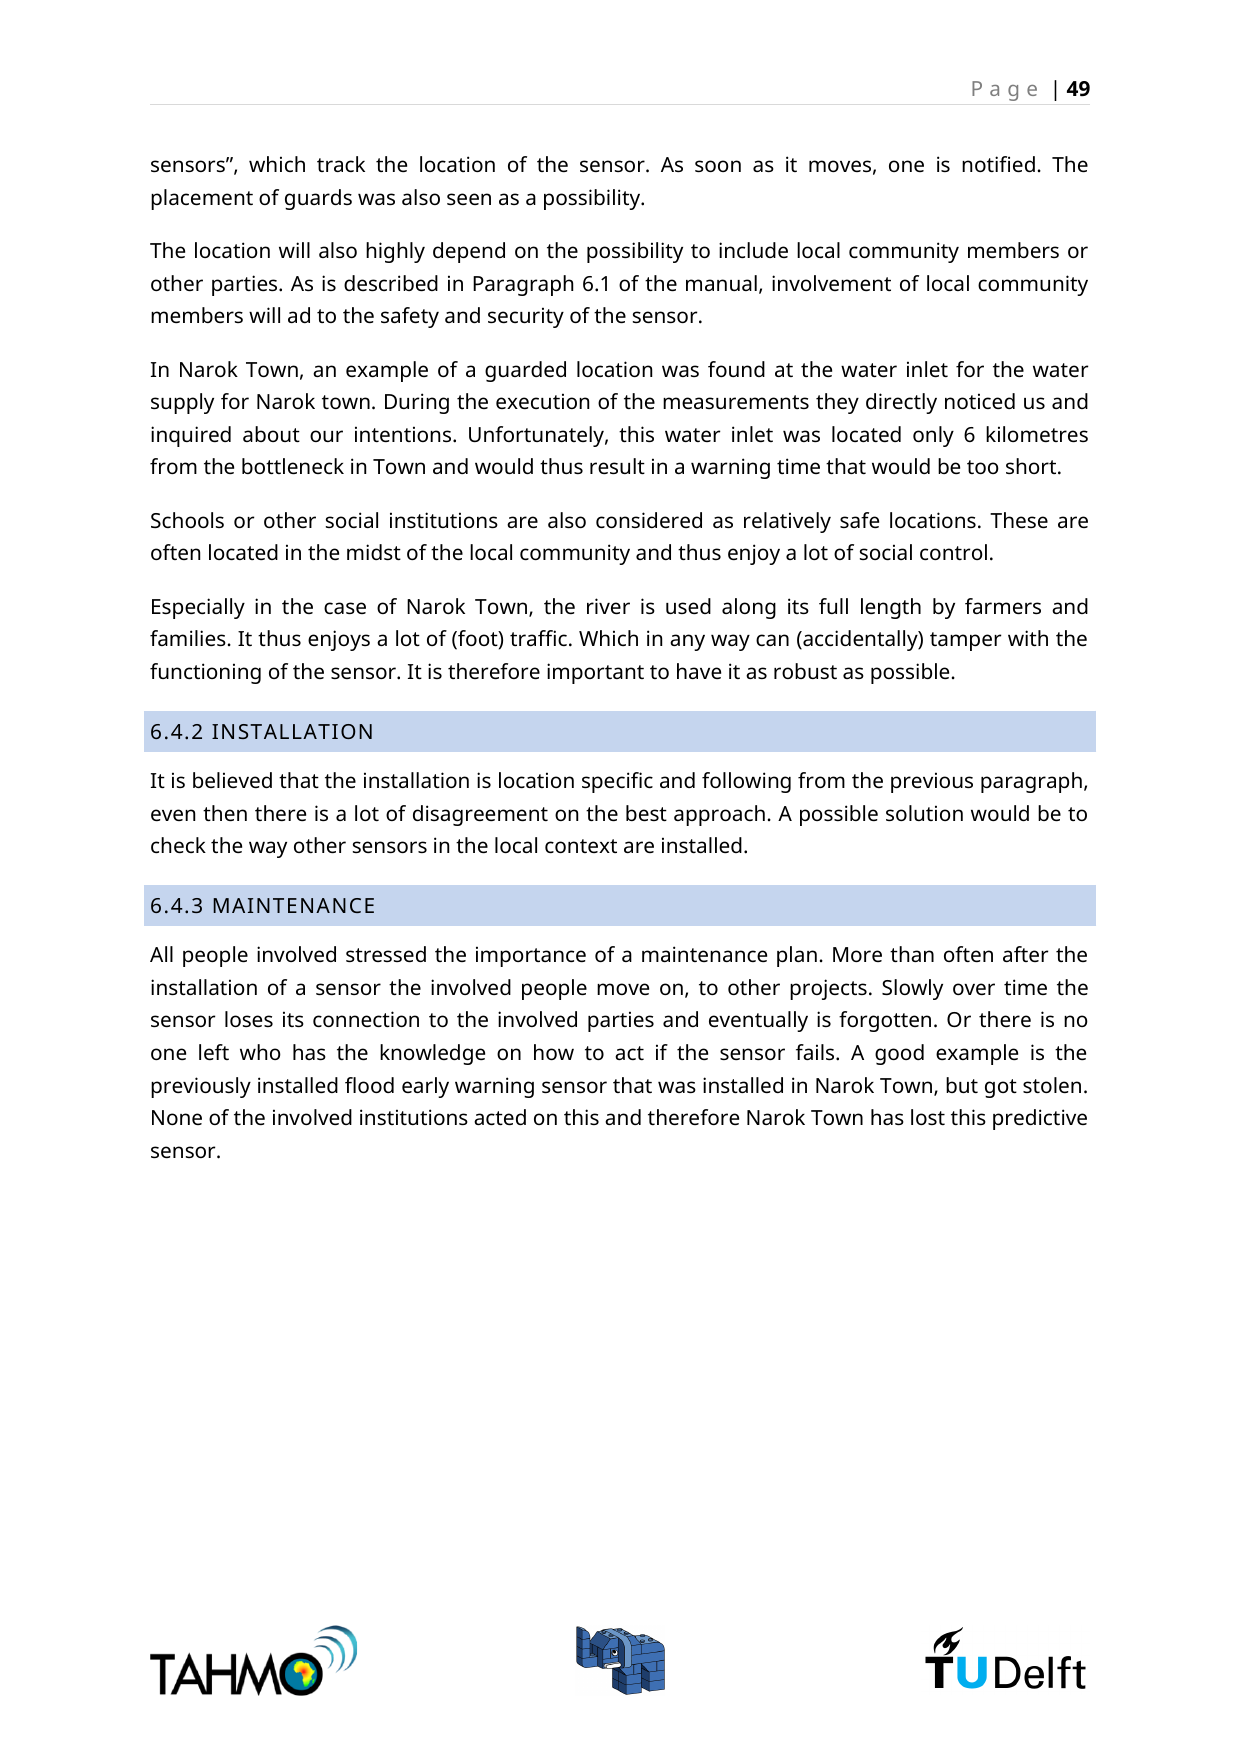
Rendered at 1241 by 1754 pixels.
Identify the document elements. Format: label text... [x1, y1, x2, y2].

text In Narok Town, an example of a guarded location was found at the water inlet for the water supply for Narok town. During the execution of the measurements they directly noticed us and inquired about our intentions. Unfortunately, this water inlet was located only 6 kilometres from the bottleneck in Town and would thus result in a warning time that would be too short. [150, 355, 1090, 481]
text All people involved stressed the importance of a maintenance plan. More than often after the installation of a sensor the involved people move on, to other projects. Slowly over time the sensor loses its connection to the involved parties and eventually is forgotten. Or there is no one left who has the knowledge on how to act if the sensor fails. A good example is the previously installed flood early warning sensor that was installed in Narok Town, but got stolen. None of the involved institutions acted on this and therefore Narok Town has lost this predictive sensor. [150, 940, 1090, 1164]
picture [574, 1625, 666, 1696]
picture [921, 1625, 1091, 1695]
text It is believed that the installation is location specific and following from the previous paragraph, even then there is a lot of disagreement on the best approach. A possible solution would be to check the way other sensors in the local context are installed. [150, 766, 1090, 860]
text Especially in the case of Narok Town, the river is used along its full length by farmers and families. It thus enjoys a lot of (foot) traffic. Which in any way can (accidentally) tamper with the functioning of the sensor. It is therefore important to have it as robust as possible. [150, 592, 1090, 686]
text The location will also highly depend on the possibility to include local community members or other parties. As is described in Paragraph 6.1 of the manual, involvement of local community members will ad to the safety and security of the sensor. [150, 236, 1090, 330]
text Schools or other social institutions are also considered as relatively safe locations. These are often located in the midst of the local community and thus enjoy a lot of social control. [150, 506, 1090, 567]
subtitle 6.4.2 Installation [150, 717, 1090, 745]
picture [150, 1625, 358, 1696]
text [150, 150, 1090, 211]
subtitle 6.4.3 Maintenance [150, 891, 1090, 919]
